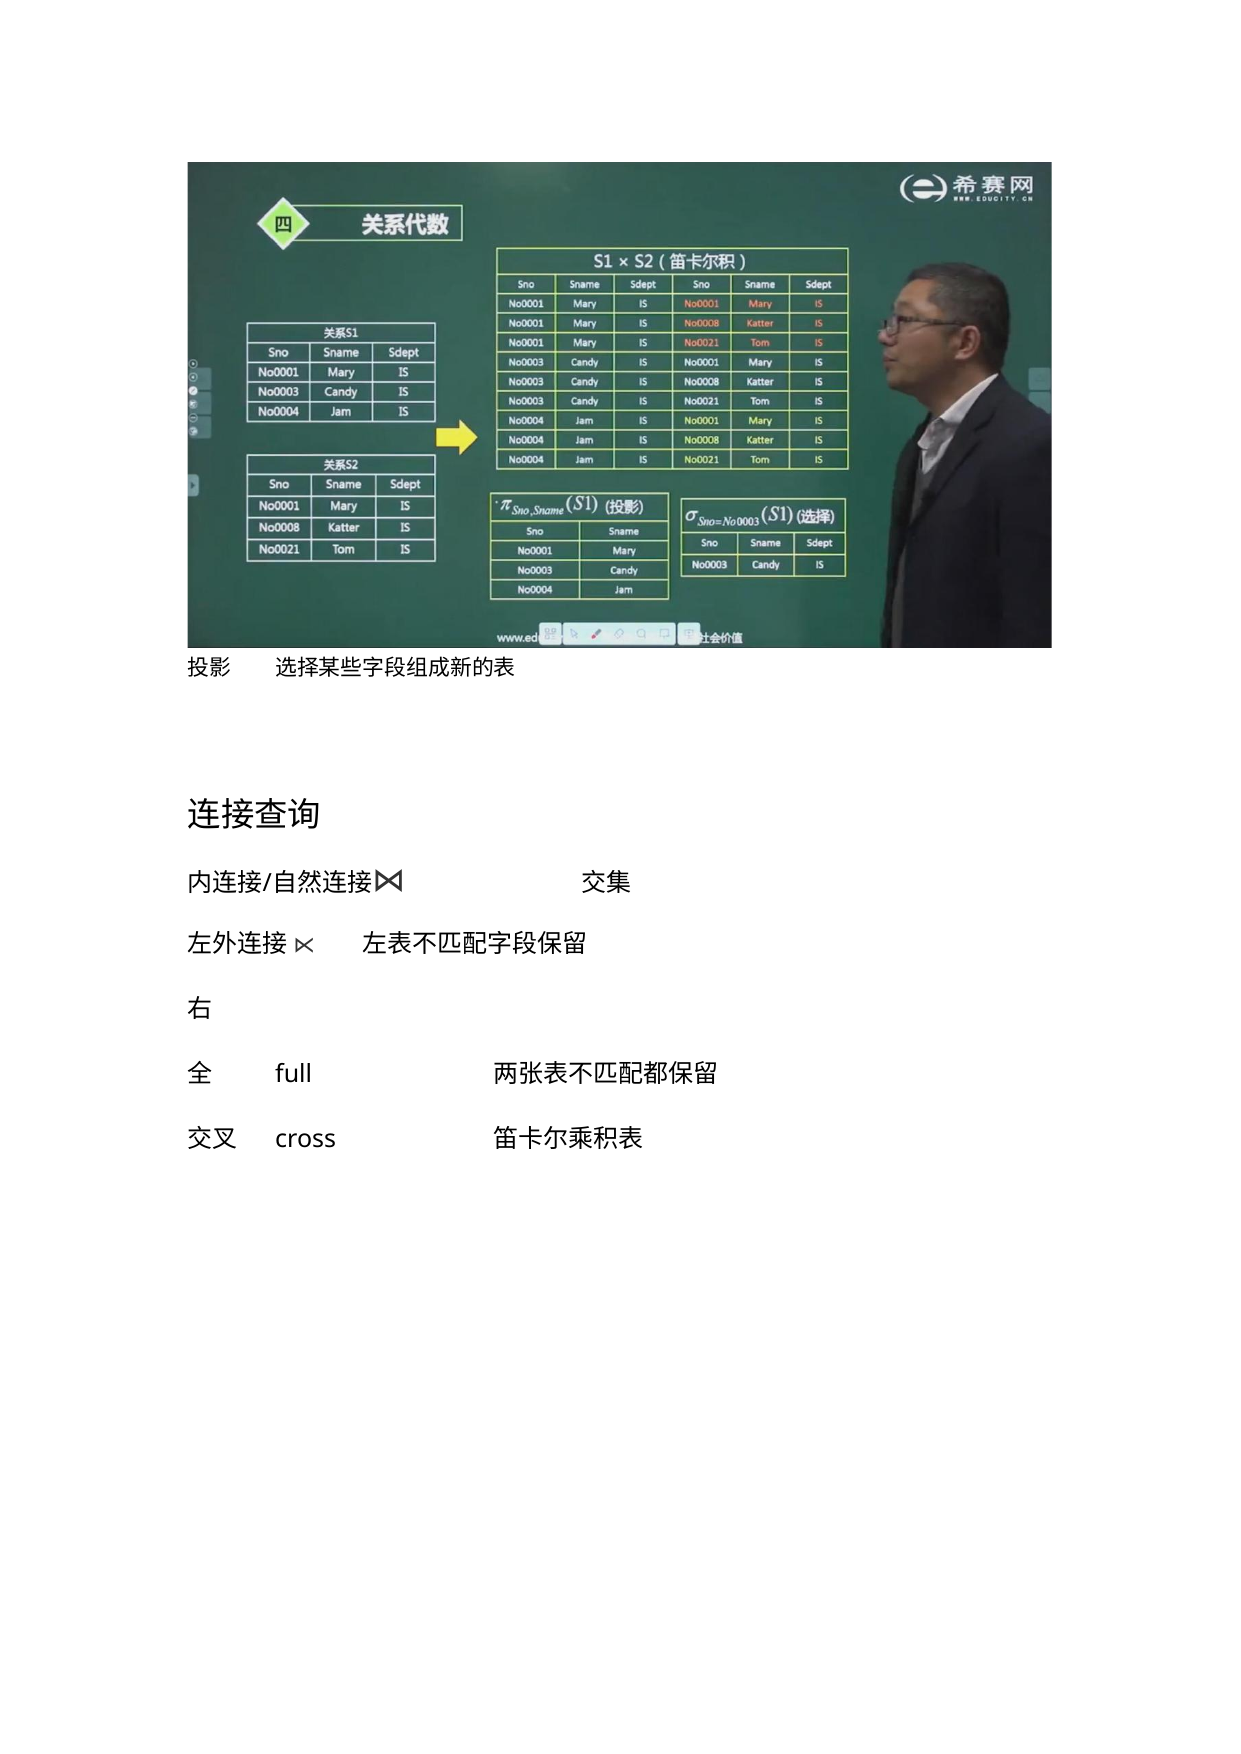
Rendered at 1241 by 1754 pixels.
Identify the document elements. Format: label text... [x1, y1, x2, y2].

text 内连接/自然连接⋈ 交集 [187, 844, 1053, 909]
text 全 full 两张表不匹配都保留 [187, 1039, 1053, 1104]
picture [187, 162, 1052, 648]
text 连接查询 [187, 779, 1053, 844]
text 左外连接 ⋉ 左表不匹配字段保留 [187, 909, 1053, 974]
text 交叉 cross 笛卡尔乘积表 [187, 1104, 1053, 1169]
text 投影 选择某些字段组成新的表 [187, 649, 1053, 682]
text 右 [187, 974, 1053, 1039]
